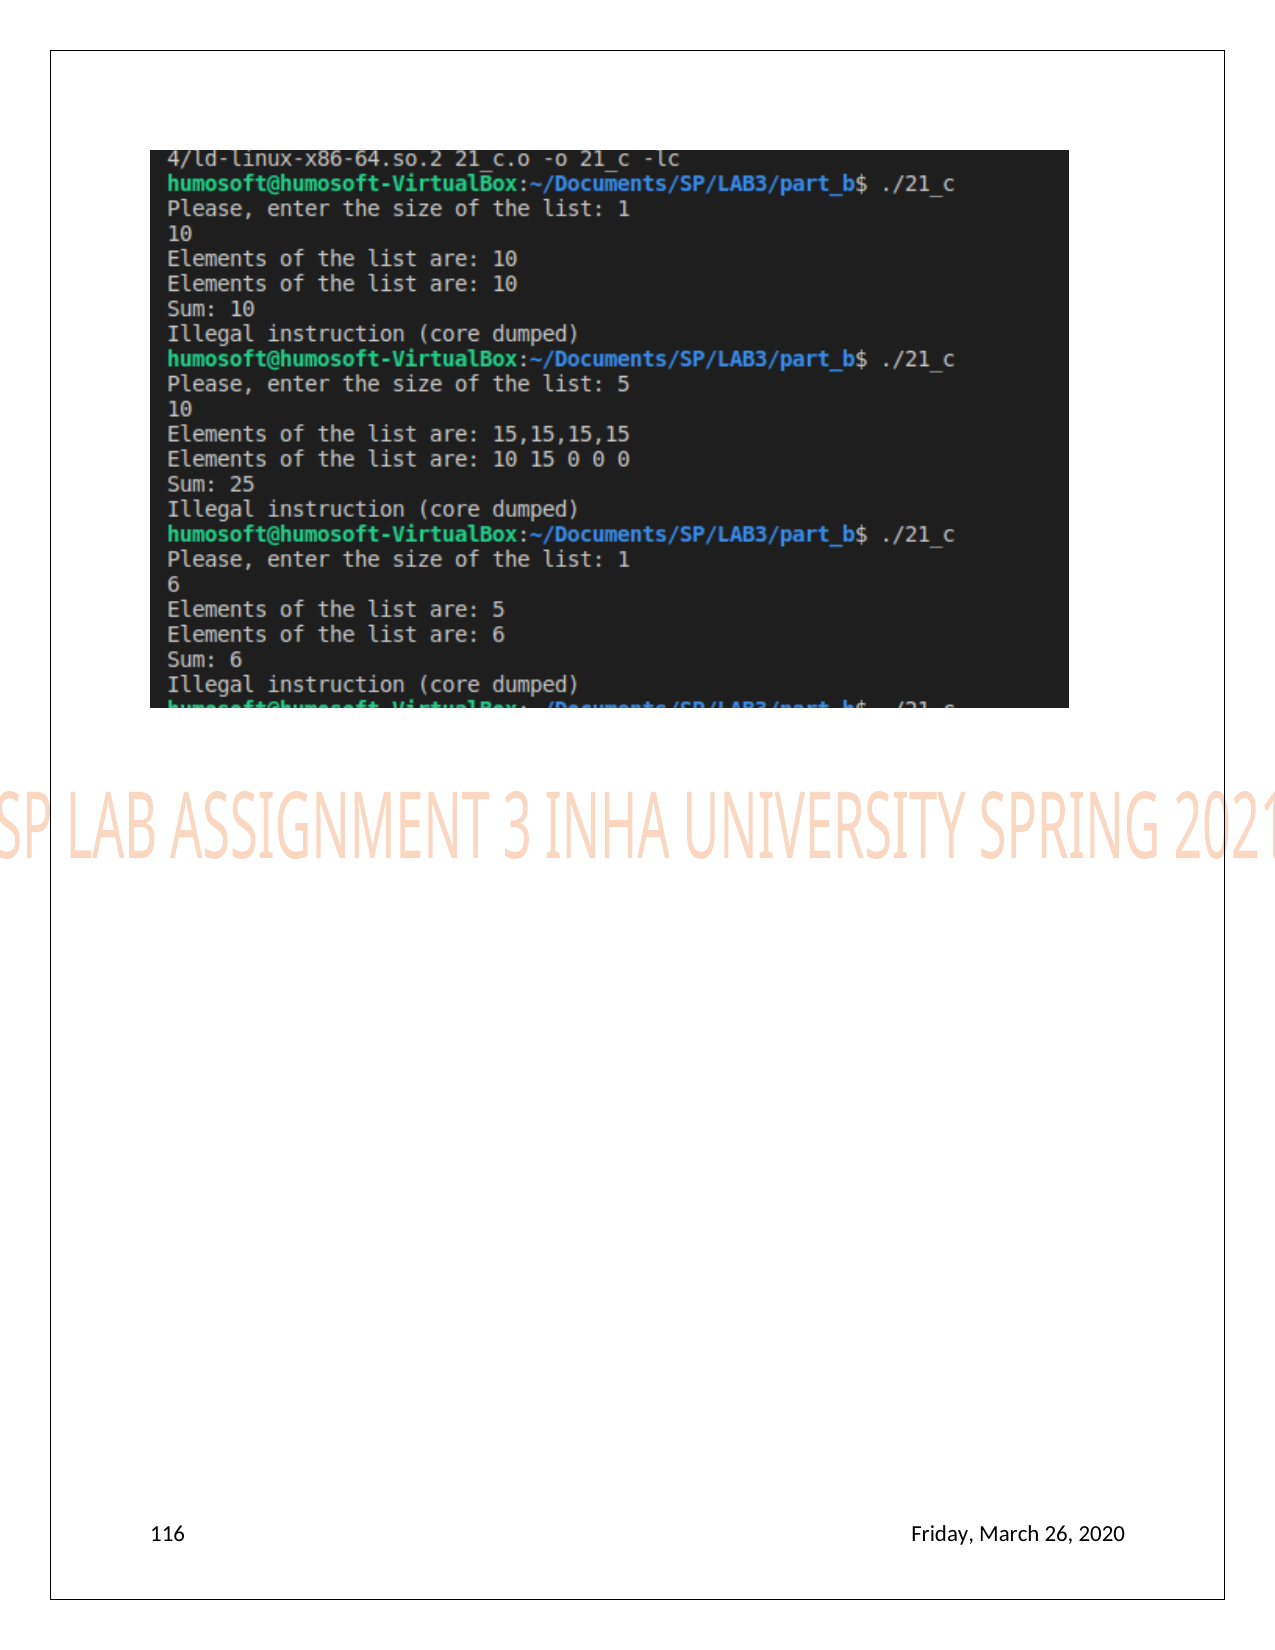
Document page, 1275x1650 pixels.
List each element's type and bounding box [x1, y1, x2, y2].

picture [150, 150, 1069, 708]
